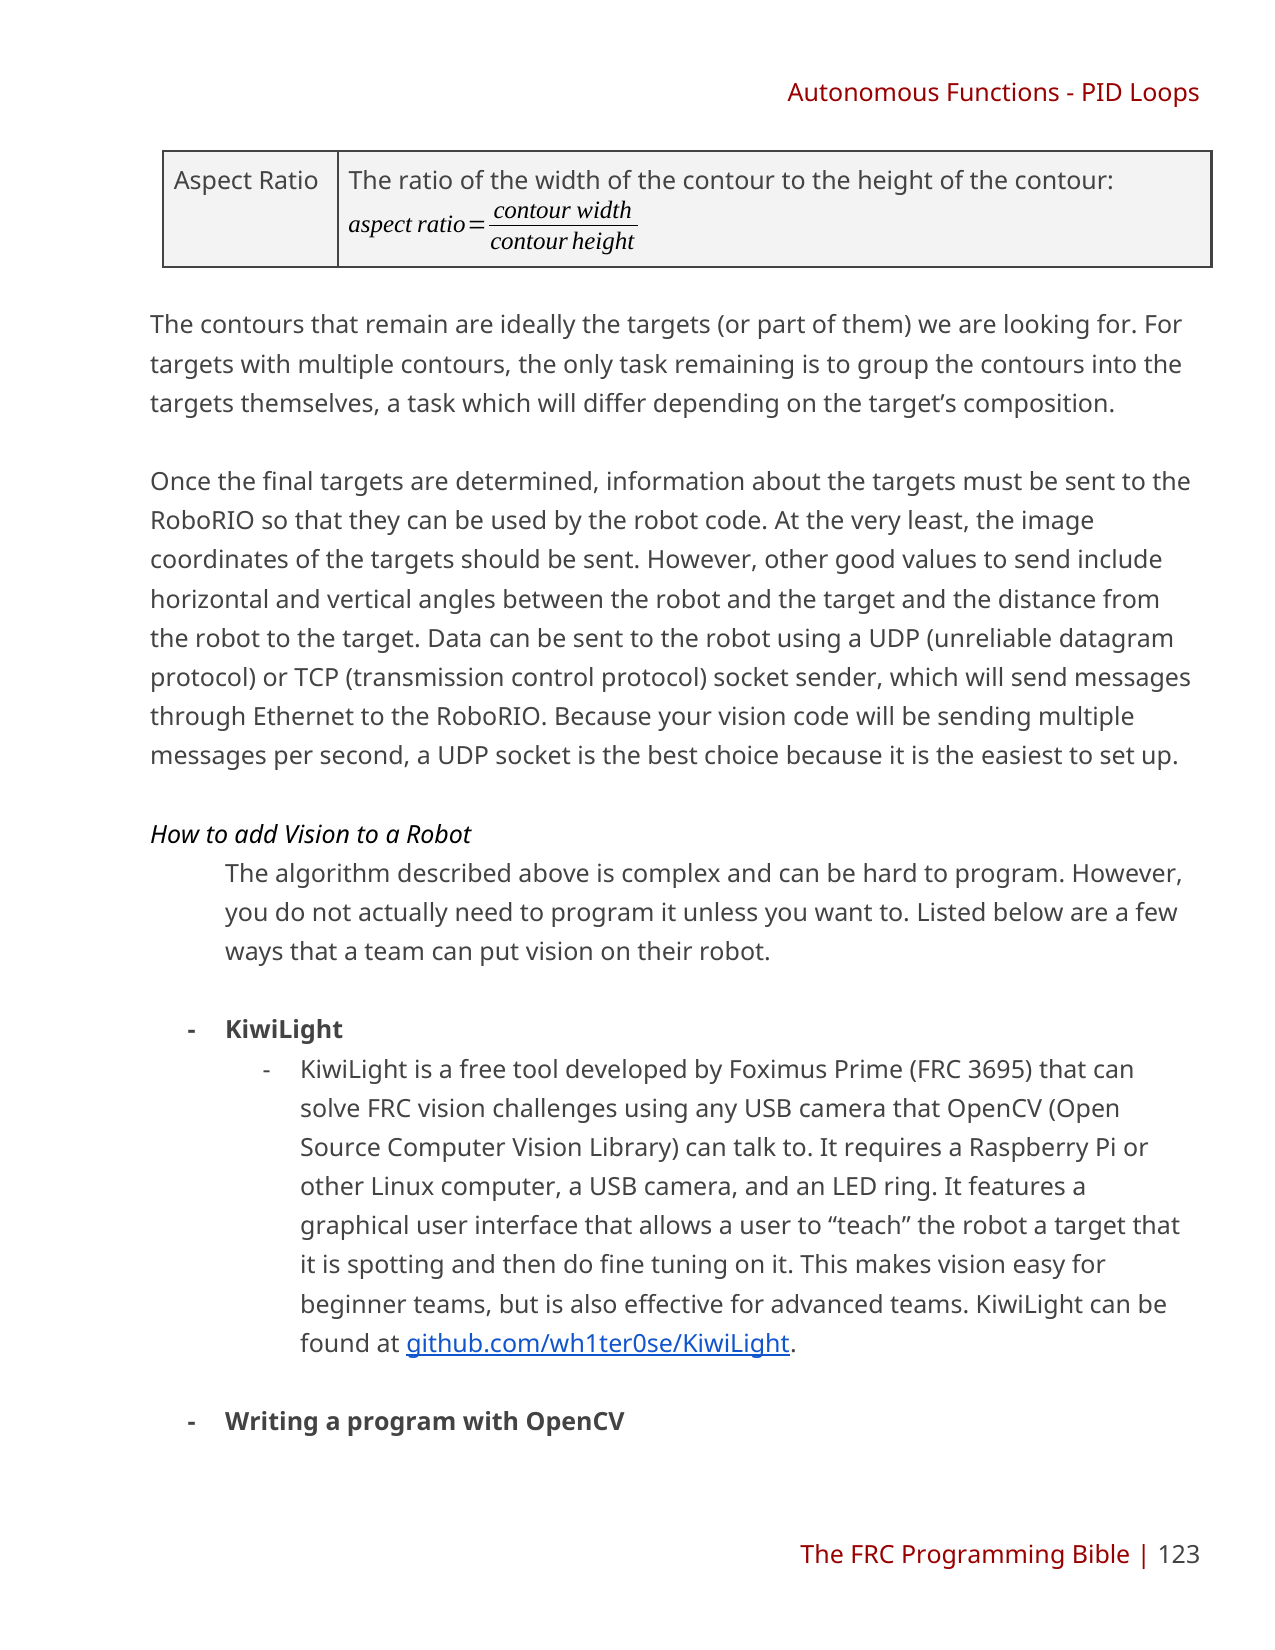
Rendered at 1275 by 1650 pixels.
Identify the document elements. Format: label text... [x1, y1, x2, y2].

list KiwiLight is a free tool developed by Foximus Prime (FRC 3695) that can solve FRC vision challenges using any USB camera that OpenCV (Open Source Computer Vision Library) can talk to. It requires a Raspberry Pi or other Linux computer, a USB camera, and an LED ring. It features a graphical user interface that allows a user to “teach” the robot a target that it is spotting and then do fine tuning on it. This makes vision easy for beginner teams, but is also effective for advanced teams. KiwiLight can be found at github.com/wh1ter0se/KiwiLight. [262, 1051, 1200, 1359]
text Once the final targets are determined, information about the targets must be sent to the RoboRIO so that they can be used by the robot code. At the very least, the image coordinates of the targets should be sent. However, other good values to send include horizontal and vertical angles between the robot and the target and the distance from the robot to the target. Data can be sent to the robot using a UDP (unreliable datagram protocol) or TCP (transmission control protocol) socket sender, which will send messages through Ethernet to the RoboRIO. Because your vision code will be sending multiple messages per second, a UDP socket is the best choice because it is the easiest to set up. [150, 464, 1200, 772]
list Writing a program with OpenCV [187, 1404, 1200, 1438]
text The algorithm described above is complex and can be hard to program. However, you do not actually need to program it unless you want to. Listed below are a few ways that a team can put vision on their robot. [225, 856, 1200, 968]
table_cell Aspect Ratio [164, 152, 337, 266]
list KiwiLight [187, 1012, 1200, 1046]
table_cell The ratio of the width of the contour to the height of the contour: [339, 152, 1210, 266]
text The contours that remain are ideally the targets (or part of them) we are looking for. For targets with multiple contours, the only task remaining is to group the contours into the targets themselves, a task which will differ depending on the target’s composition. [150, 307, 1200, 419]
subtitle How to add Vision to a Robot [75, 816, 1200, 850]
